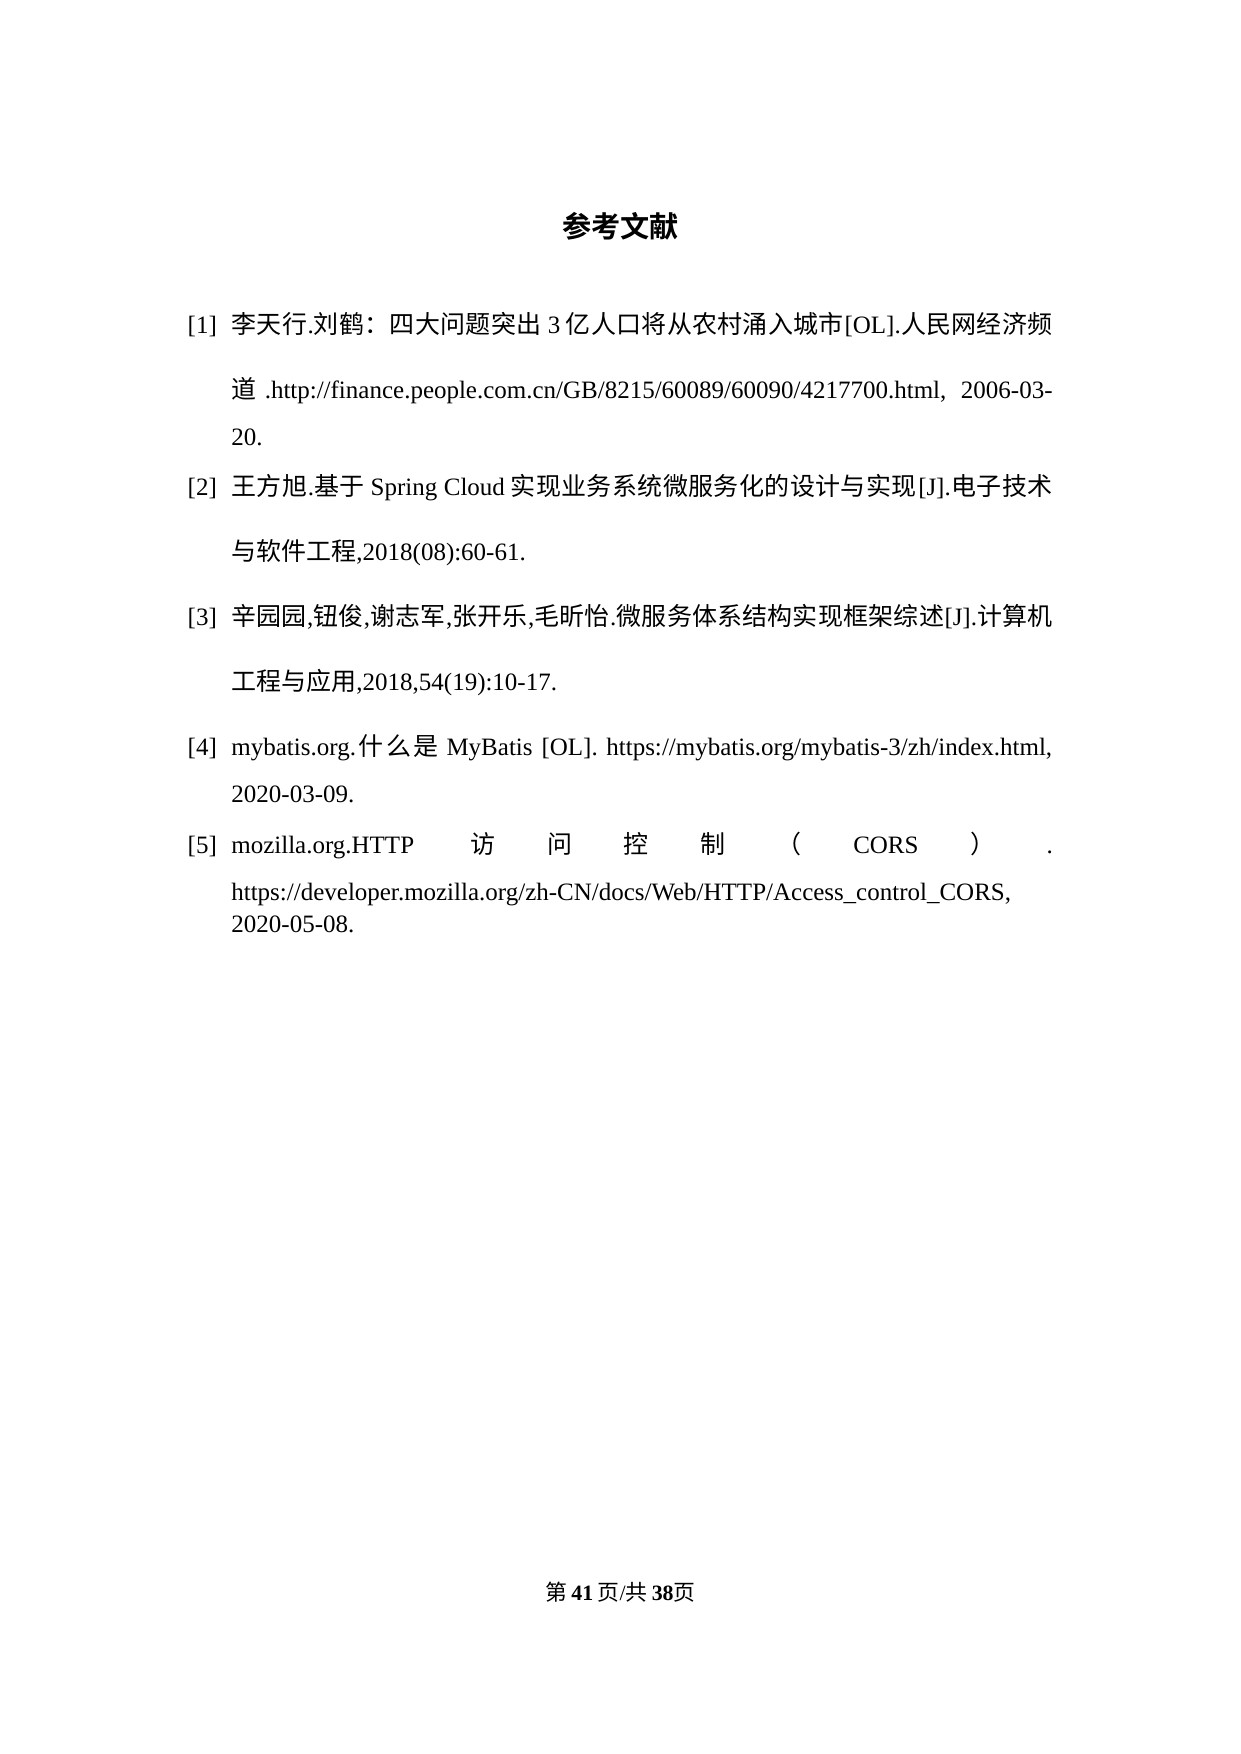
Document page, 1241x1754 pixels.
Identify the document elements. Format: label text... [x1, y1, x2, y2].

list mozilla.org.HTTP访问控制（CORS）. https://developer.mozilla.org/zh-CN/docs/Web/HTTP/Access_control_CORS, 2020-05-08. [187, 810, 1053, 940]
text 参考文献 [187, 192, 1053, 257]
list 李天行.刘鹤：四大问题突出 3亿人口将从农村涌入城市[OL].人民网经济频道.http://finance.people.com.cn/GB/8215/60089/60090/4217700.html, 2006-03-20. [187, 290, 1053, 452]
list 辛园园,钮俊,谢志军,张开乐,毛昕怡.微服务体系结构实现框架综述[J].计算机工程与应用,2018,54(19):10-17. [187, 582, 1053, 712]
list 王方旭.基于Spring Cloud实现业务系统微服务化的设计与实现[J].电子技术与软件工程,2018(08):60-61. [187, 452, 1053, 582]
list mybatis.org.什么是MyBatis [OL]. https://mybatis.org/mybatis-3/zh/index.html, 2020-03-09. [187, 712, 1053, 810]
